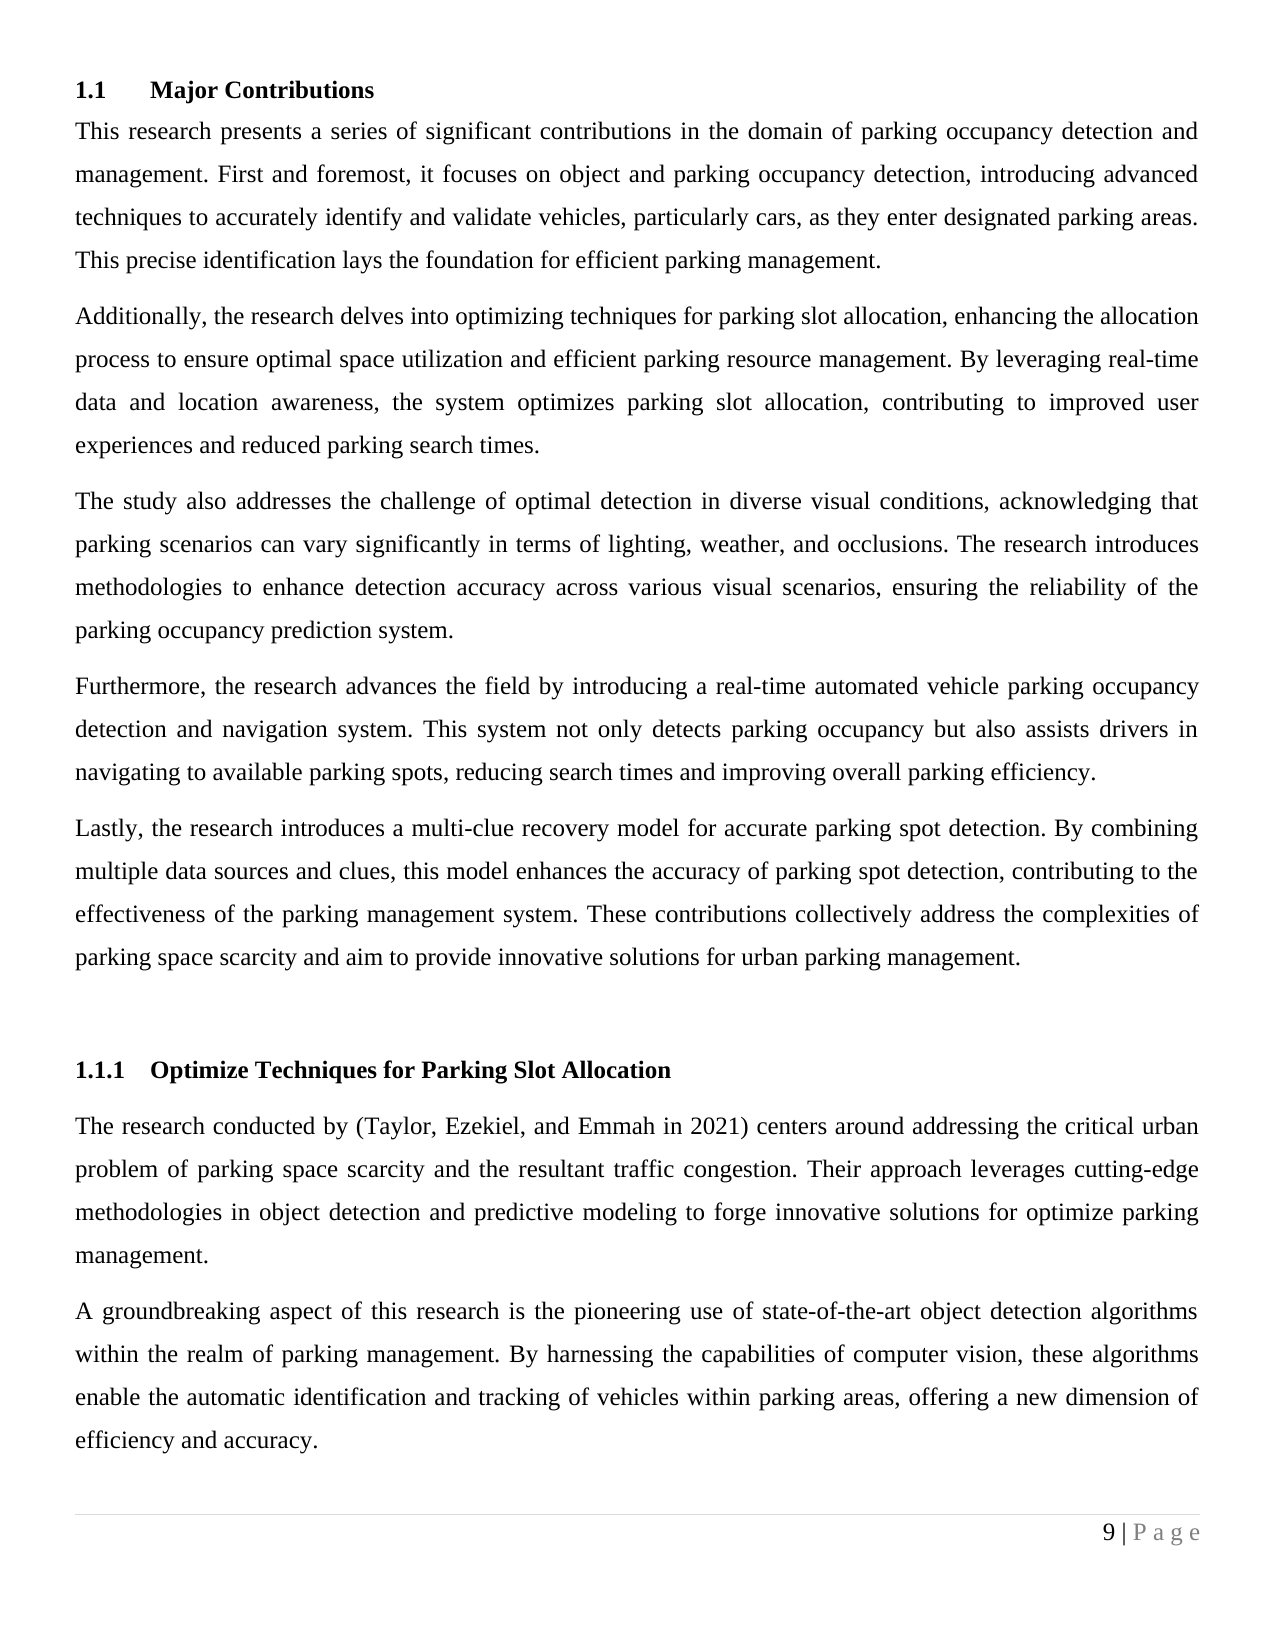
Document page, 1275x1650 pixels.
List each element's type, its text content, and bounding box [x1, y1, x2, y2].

text Furthermore, the research advances the field by introducing a real-time automated vehicle parking occupancy detection and navigation system. This system not only detects parking occupancy but also assists drivers in navigating to available parking spots, reducing search times and improving overall parking efficiency. [75, 671, 1200, 786]
text Lastly, the research introduces a multi-clue recovery model for accurate parking spot detection. By combining multiple data sources and clues, this model enhances the accuracy of parking spot detection, contributing to the effectiveness of the parking management system. These contributions collectively address the complexities of parking space scarcity and aim to provide innovative solutions for urban parking management. [75, 813, 1200, 971]
subtitle Major Contributions [75, 75, 1200, 104]
text This research presents a series of significant contributions in the domain of parking occupancy detection and management. First and foremost, it focuses on object and parking occupancy detection, introducing advanced techniques to accurately identify and validate vehicles, particularly cars, as they enter designated parking areas. This precise identification lays the foundation for efficient parking management. [75, 116, 1200, 274]
text 1.1.1 Optimize Techniques for Parking Slot Allocation [75, 1056, 1200, 1084]
text A groundbreaking aspect of this research is the pioneering use of state-of-the-art object detection algorithms within the realm of parking management. By harnessing the capabilities of computer vision, these algorithms enable the automatic identification and tracking of vehicles within parking areas, offering a new dimension of efficiency and accuracy. [75, 1296, 1200, 1454]
text Additionally, the research delves into optimizing techniques for parking slot allocation, enhancing the allocation process to ensure optimal space utilization and efficient parking resource management. By leveraging real-time data and location awareness, the system optimizes parking slot allocation, contributing to improved user experiences and reduced parking search times. [75, 301, 1200, 459]
text The study also addresses the challenge of optimal detection in diverse visual conditions, acknowledging that parking scenarios can vary significantly in terms of lighting, weather, and occlusions. The research introduces methodologies to enhance detection accuracy across various visual scenarios, ensuring the reliability of the parking occupancy prediction system. [75, 486, 1200, 644]
text The research conducted by (Taylor, Ezekiel, and Emmah in 2021) centers around addressing the critical urban problem of parking space scarcity and the resultant traffic congestion. Their approach leverages cutting-edge methodologies in object detection and predictive modeling to forge innovative solutions for optimize parking management. [75, 1111, 1200, 1269]
